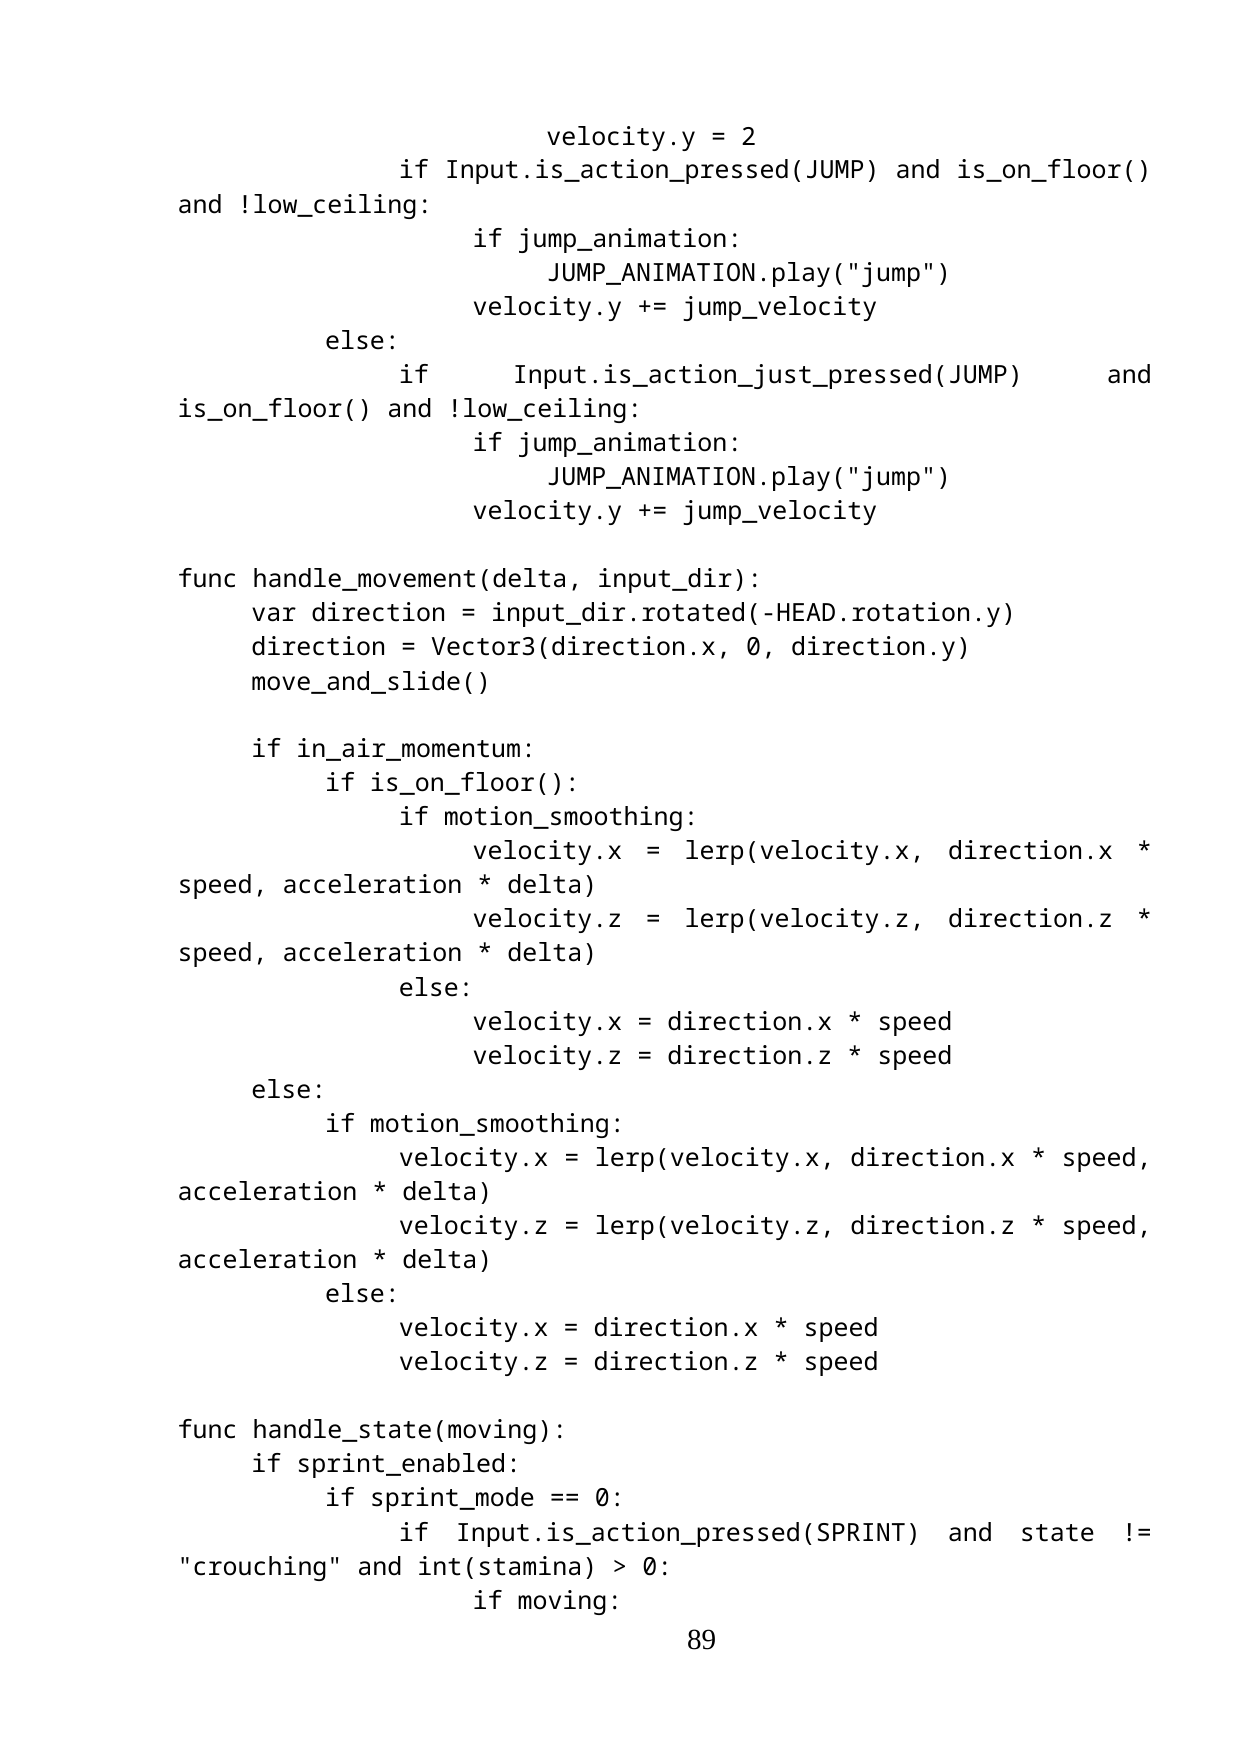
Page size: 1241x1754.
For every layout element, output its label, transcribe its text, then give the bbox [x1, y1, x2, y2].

text velocity.x = direction.x * speed [177, 1003, 1152, 1037]
text direction = Vector3(direction.x, 0, direction.y) [177, 629, 1152, 663]
text if moving: [177, 1582, 1152, 1616]
text velocity.x = direction.x * speed [177, 1310, 1152, 1344]
text if motion_smoothing: [177, 1105, 1152, 1139]
text else: [177, 1071, 1152, 1105]
text JUMP_ANIMATION.play("jump") [177, 254, 1152, 288]
text velocity.x = lerp(velocity.x, direction.x * speed, acceleration * delta) [177, 833, 1152, 901]
text func handle_state(moving): [177, 1412, 1152, 1446]
text velocity.y = 2 [177, 118, 1152, 152]
text if is_on_floor(): [177, 765, 1152, 799]
text func handle_movement(delta, input_dir): [177, 561, 1152, 595]
text else: [177, 1276, 1152, 1310]
text JUMP_ANIMATION.play("jump") [177, 459, 1152, 493]
text velocity.z = lerp(velocity.z, direction.z * speed, acceleration * delta) [177, 1208, 1152, 1276]
text if Input.is_action_pressed(SPRINT) and state != "crouching" and int(stamina) > 0: [177, 1514, 1152, 1582]
text velocity.x = lerp(velocity.x, direction.x * speed, acceleration * delta) [177, 1139, 1152, 1208]
text else: [177, 322, 1152, 357]
text velocity.y += jump_velocity [177, 288, 1152, 322]
text if sprint_enabled: [177, 1446, 1152, 1480]
text velocity.y += jump_velocity [177, 493, 1152, 527]
text if in_air_momentum: [177, 731, 1152, 765]
text if motion_smoothing: [177, 799, 1152, 833]
text velocity.z = direction.z * speed [177, 1344, 1152, 1378]
text else: [177, 969, 1152, 1003]
text if jump_animation: [177, 220, 1152, 254]
text if jump_animation: [177, 425, 1152, 459]
text velocity.z = lerp(velocity.z, direction.z * speed, acceleration * delta) [177, 901, 1152, 969]
text if Input.is_action_pressed(JUMP) and is_on_floor() and !low_ceiling: [177, 152, 1152, 220]
text move_and_slide() [177, 663, 1152, 697]
text if Input.is_action_just_pressed(JUMP) and is_on_floor() and !low_ceiling: [177, 357, 1152, 425]
text var direction = input_dir.rotated(-HEAD.rotation.y) [177, 595, 1152, 629]
text velocity.z = direction.z * speed [177, 1037, 1152, 1071]
text if sprint_mode == 0: [177, 1480, 1152, 1514]
